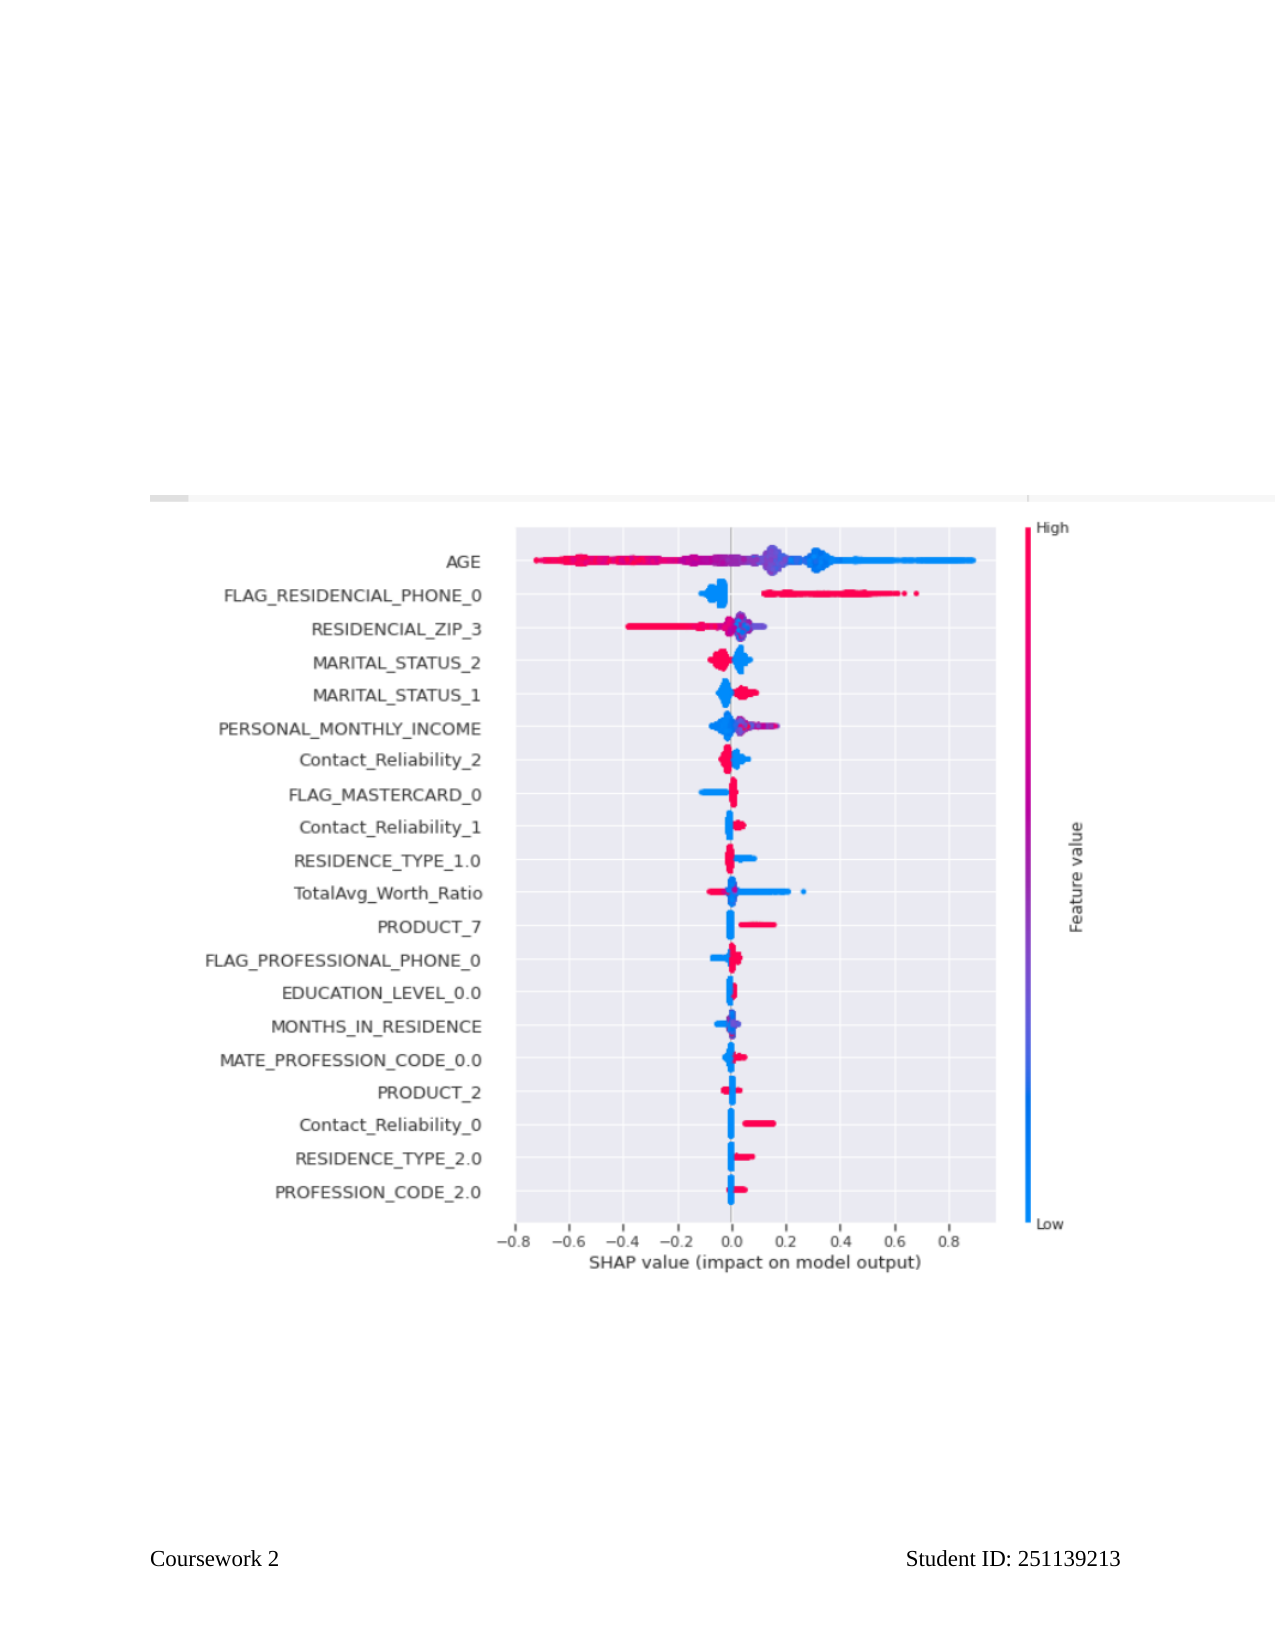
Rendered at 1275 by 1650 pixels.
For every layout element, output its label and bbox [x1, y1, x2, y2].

picture [150, 495, 1275, 1292]
